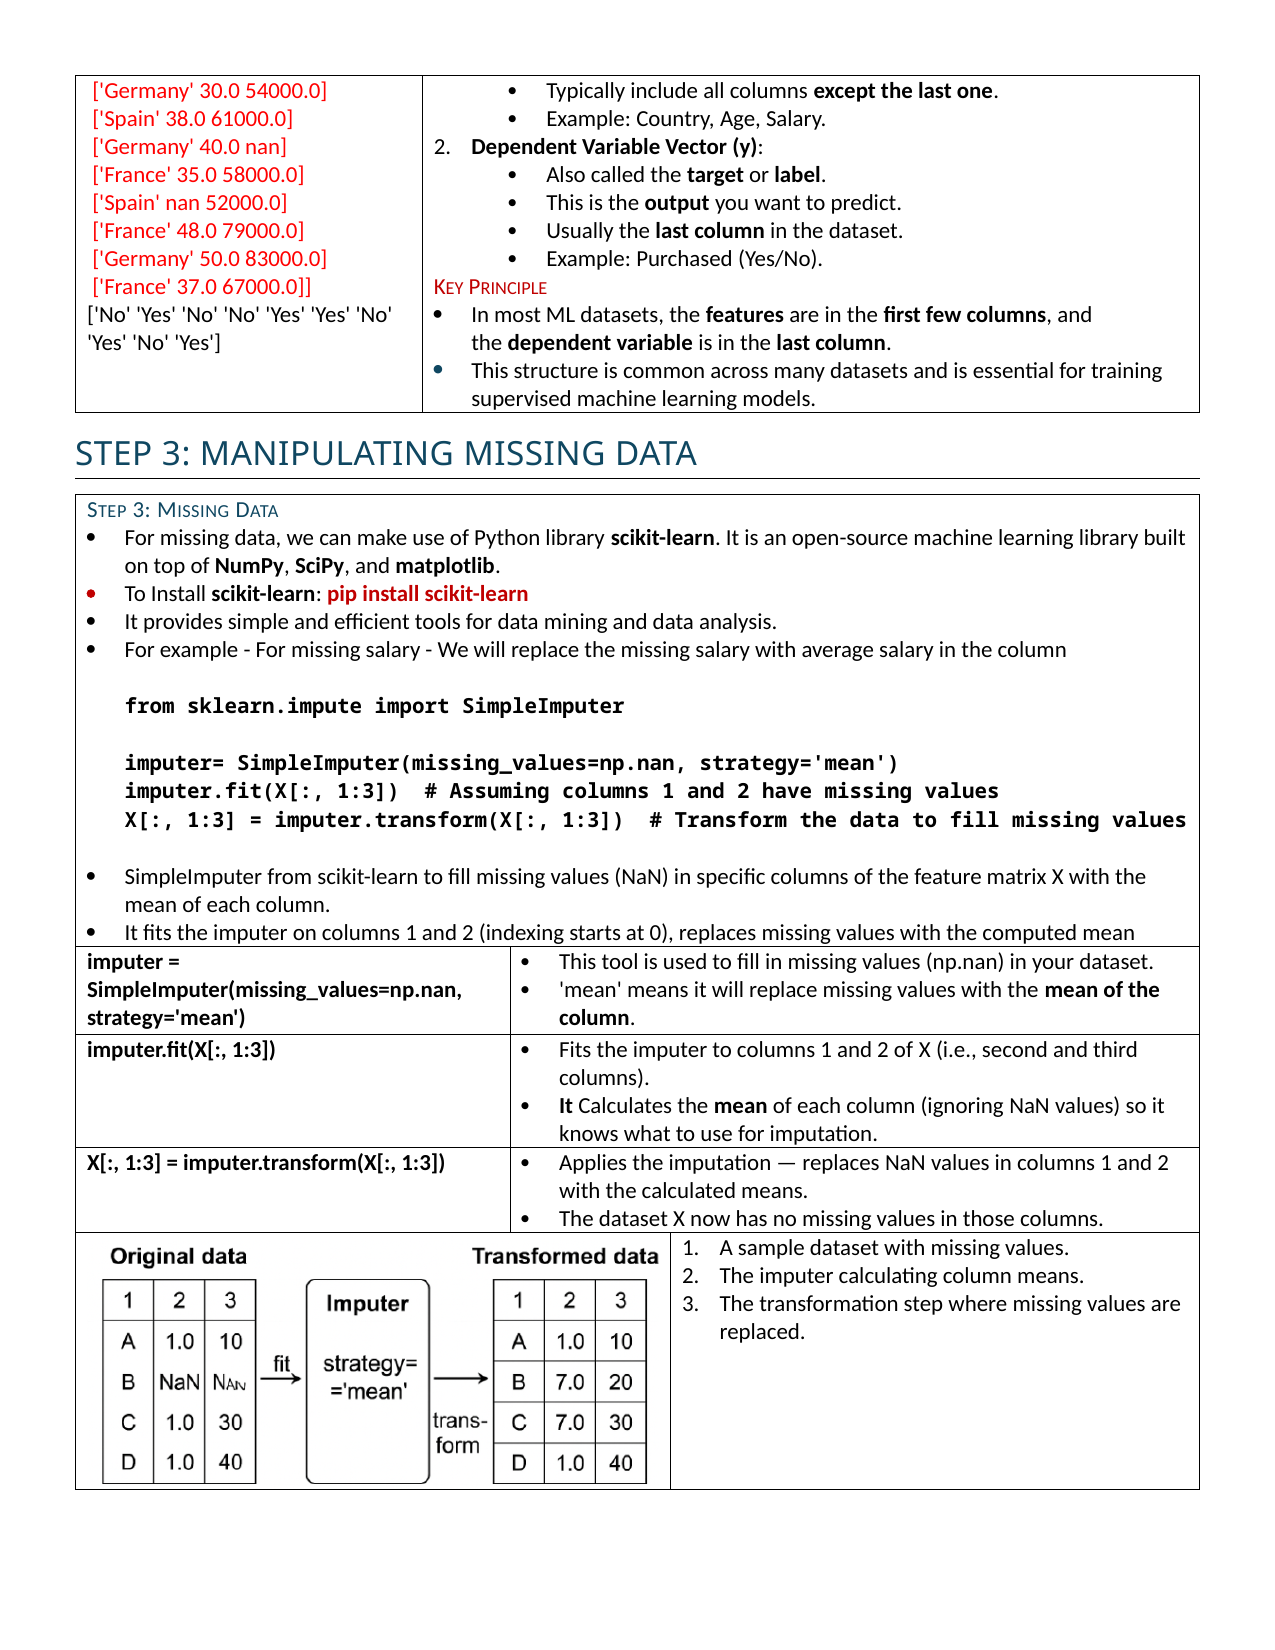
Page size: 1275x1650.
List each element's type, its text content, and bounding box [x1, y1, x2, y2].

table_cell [76, 76, 422, 412]
table_cell This tool is used to fill in missing values (np.nan) in your dataset. 'mean' means it will replace missing values with the mean of the column. [511, 947, 1199, 1034]
table_cell imputer = SimpleImputer(missing_values=np.nan, strategy='mean') [76, 947, 510, 1034]
table_cell [76, 1233, 87, 1488]
picture [87, 1233, 659, 1489]
subtitle STEP 3: MANIPULATING MISSING DATA [75, 430, 1200, 478]
table_cell Applies the imputation — replaces NaN values in columns 1 and 2 with the calculated means. The dataset X now has no missing values in those columns. [511, 1148, 1199, 1232]
table_cell X[:, 1:3] = imputer.transform(X[:, 1:3]) [76, 1148, 510, 1232]
table_cell A sample dataset with missing values. The imputer calculating column means. The transformation step where missing values are replaced. [671, 1233, 1199, 1488]
table_cell imputer.fit(X[:, 1:3]) [76, 1035, 510, 1147]
table_header Step 3: Missing Data For missing data, we can make use of Python library scikit-learn. It is an open-source machine learning library built on top of NumPy, SciPy, and matplotlib. To Install scikit-learn: pip install scikit-learn It provides simple and efficient tools for data mining and data analysis. For example - For missing salary - We will replace the missing salary with average salary in the column from sklearn.impute import SimpleImputer imputer= SimpleImputer(missing_values=np.nan, strategy='mean') imputer.fit(X[:, 1:3]) # Assuming columns 1 and 2 have missing values X[:, 1:3] = imputer.transform(X[:, 1:3]) # Transform the data to fill missing values SimpleImputer from scikit-learn to fill missing values (NaN) in specific columns of the feature matrix X with the mean of each column. It fits the imputer on columns 1 and 2 (indexing starts at 0), replaces missing values with the computed mean [76, 495, 1199, 946]
table_cell Fits the imputer to columns 1 and 2 of X (i.e., second and third columns). It Calculates the mean of each column (ignoring NaN values) so it knows what to use for imputation. [511, 1035, 1199, 1147]
table_cell [659, 1233, 670, 1488]
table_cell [423, 76, 1199, 412]
